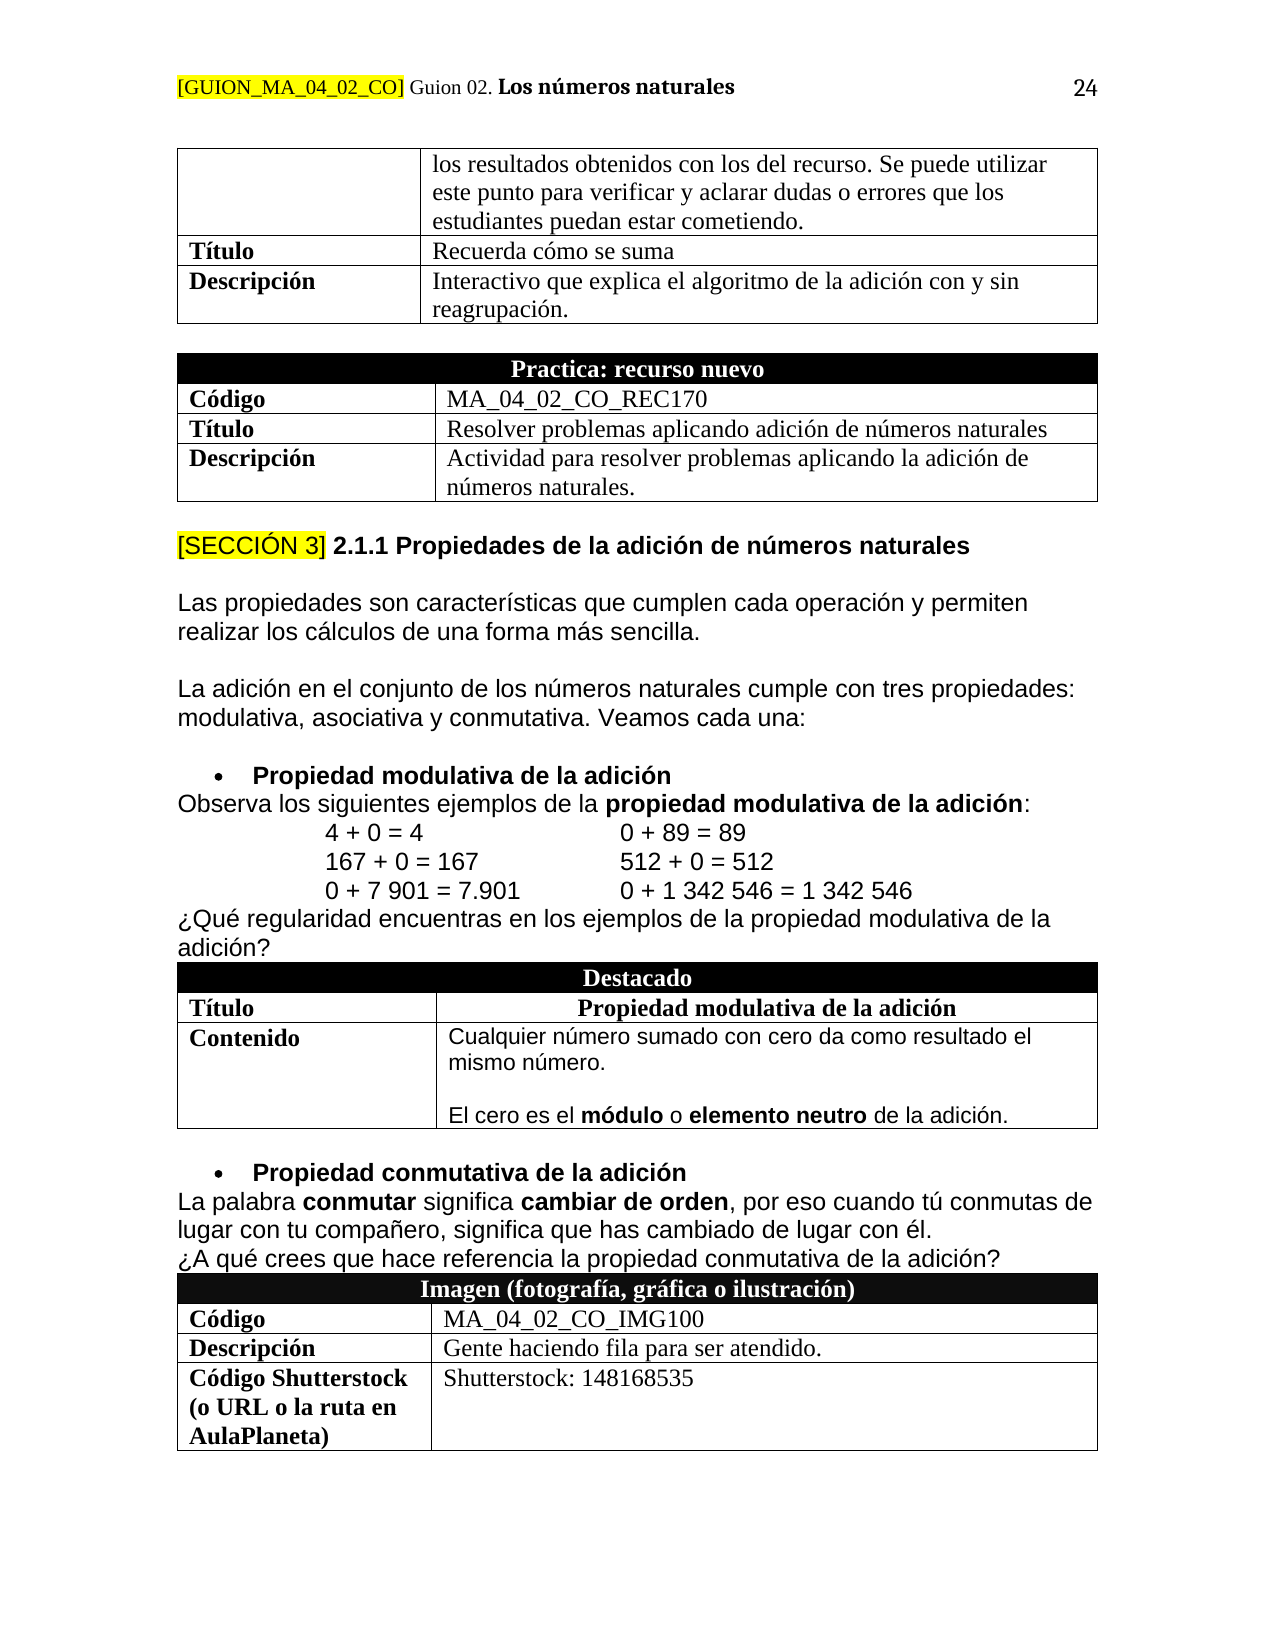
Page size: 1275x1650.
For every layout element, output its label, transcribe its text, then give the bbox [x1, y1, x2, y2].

table_header Practica: recurso nuevo [178, 354, 1097, 383]
list Propiedad conmutativa de la adición [215, 1158, 1098, 1187]
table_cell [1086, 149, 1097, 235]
table_cell Shutterstock: 148168535 [432, 1363, 1097, 1449]
table_cell Propiedad modulativa de la adición [437, 993, 1097, 1022]
list Propiedad modulativa de la adición [215, 761, 1098, 789]
text 167 + 0 = 167 512 + 0 = 512 [177, 847, 1098, 876]
table_cell Título [178, 993, 436, 1022]
table_header Destacado [178, 963, 1097, 992]
table_cell Descripción [178, 1334, 431, 1362]
text [SECCIÓN 3] 2.1.1 Propiedades de la adición de números naturales [326, 531, 1098, 559]
table_cell Interactivo que explica el algoritmo de la adición con y sin reagrupación. [421, 266, 1097, 323]
table_cell Título [178, 414, 435, 442]
table_cell Título [178, 236, 420, 265]
table_cell Descripción [178, 444, 435, 501]
text Las propiedades son características que cumplen cada operación y permiten realizar los cálculos de una forma más sencilla. [177, 588, 1098, 646]
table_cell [178, 1363, 431, 1449]
table_cell Resolver problemas aplicando adición de números naturales [436, 414, 1097, 442]
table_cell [178, 149, 420, 235]
table_cell Gente haciendo fila para ser atendido. [432, 1334, 1097, 1362]
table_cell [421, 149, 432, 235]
text La palabra conmutar significa cambiar de orden, por eso cuando tú conmutas de lugar con tu compañero, significa que has cambiado de lugar con él. [177, 1187, 1098, 1244]
text 4 + 0 = 4 0 + 89 = 89 [177, 818, 1098, 847]
table_cell Código [178, 1304, 431, 1332]
table_cell MA_04_02_CO_REC170 [436, 384, 1097, 413]
table_cell Descripción [178, 266, 420, 323]
table_cell Actividad para resolver problemas aplicando la adición de números naturales. [436, 444, 1097, 501]
table_cell Recuerda cómo se suma [421, 236, 1097, 265]
text 0 + 7 901 = 7.901 0 + 1 342 546 = 1 342 546 [177, 876, 1098, 904]
table_cell MA_04_02_CO_IMG100 [432, 1304, 1097, 1332]
table_cell Código [178, 384, 435, 413]
text La adición en el conjunto de los números naturales cumple con tres propiedades: modulativa, asociativa y conmutativa. Veamos cada una: [177, 674, 1098, 732]
text ¿Qué regularidad encuentras en los ejemplos de la propiedad modulativa de la adición? [177, 904, 1098, 962]
table_header Imagen (fotografía, gráfica o ilustración) [178, 1274, 1097, 1303]
text Observa los siguientes ejemplos de la propiedad modulativa de la adición: [177, 789, 1098, 818]
table_cell Contenido [178, 1023, 436, 1128]
text ¿A qué crees que hace referencia la propiedad conmutativa de la adición? [177, 1244, 1098, 1273]
table_cell Cualquier número sumado con cero da como resultado el mismo número. El cero es el módulo o elemento neutro de la adición. [437, 1023, 1097, 1128]
